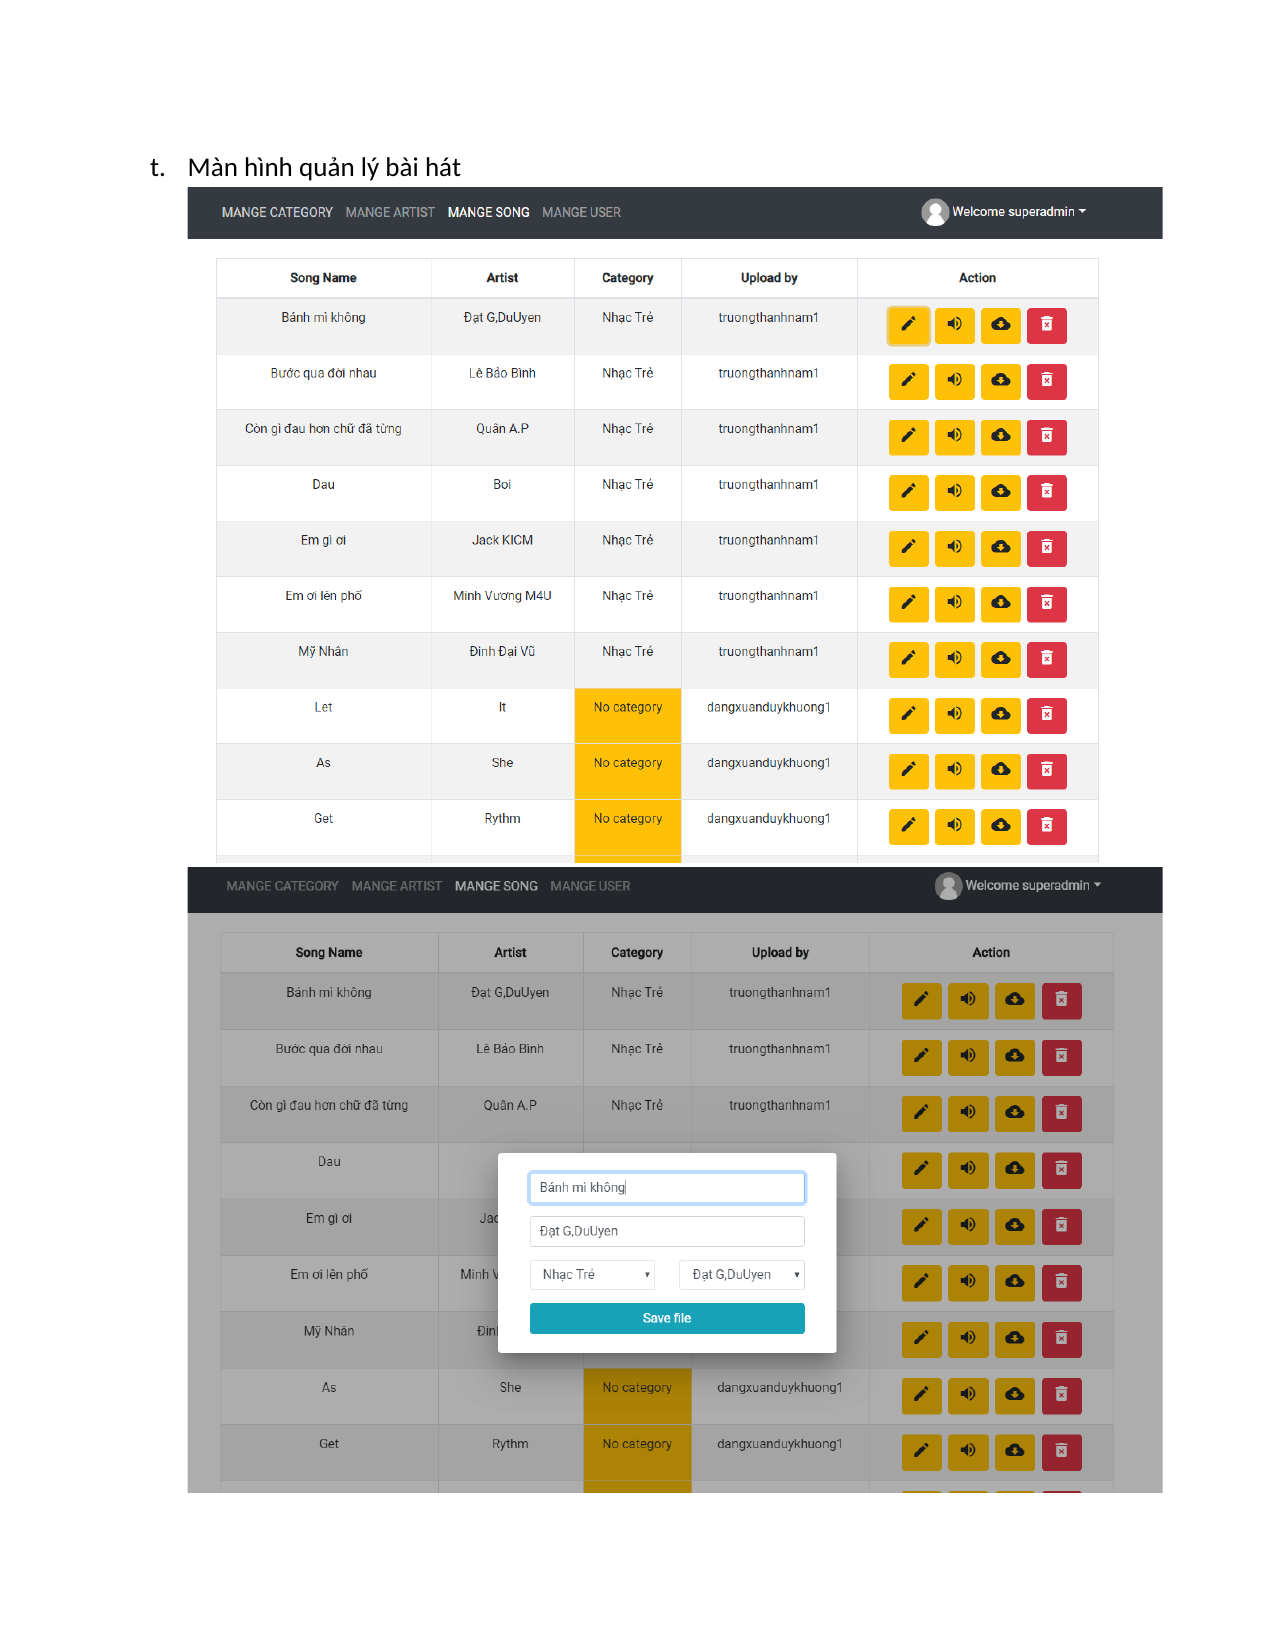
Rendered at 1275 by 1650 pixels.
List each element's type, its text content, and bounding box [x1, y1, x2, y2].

picture [187, 187, 1163, 863]
picture [187, 867, 1163, 1493]
